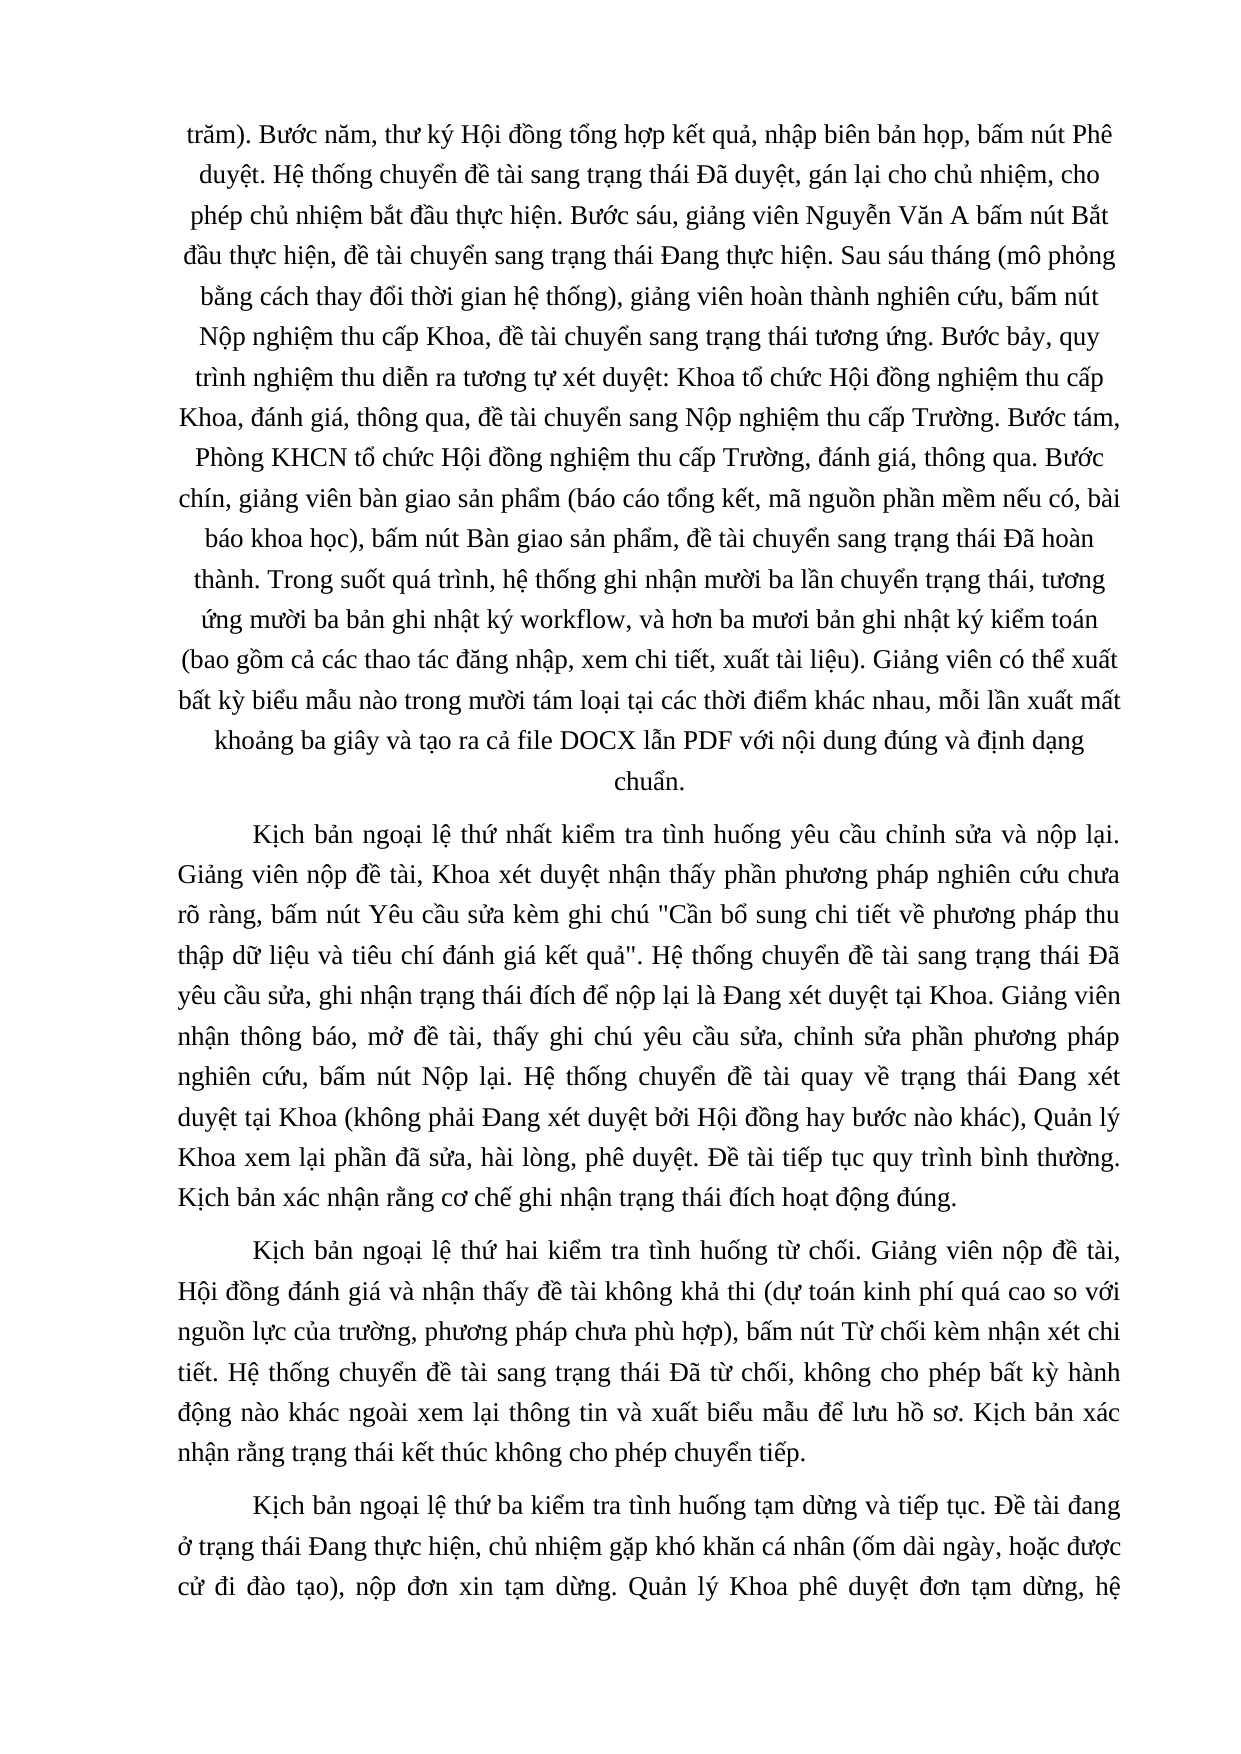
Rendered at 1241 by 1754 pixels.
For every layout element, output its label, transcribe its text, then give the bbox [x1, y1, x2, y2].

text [177, 1489, 1122, 1601]
text Kịch bản ngoại lệ thứ hai kiểm tra tình huống từ chối. Giảng viên nộp đề tài, Hội đồng đánh giá và nhận thấy đề tài không khả thi (dự toán kinh phí quá cao so với nguồn lực của trường, phương pháp chưa phù hợp), bấm nút Từ chối kèm nhận xét chi tiết. Hệ thống chuyển đề tài sang trạng thái Đã từ chối, không cho phép bất kỳ hành động nào khác ngoài xem lại thông tin và xuất biểu mẫu để lưu hồ sơ. Kịch bản xác nhận rằng trạng thái kết thúc không cho phép chuyển tiếp. [177, 1234, 1122, 1468]
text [177, 118, 1122, 796]
text Kịch bản ngoại lệ thứ nhất kiểm tra tình huống yêu cầu chỉnh sửa và nộp lại. Giảng viên nộp đề tài, Khoa xét duyệt nhận thấy phần phương pháp nghiên cứu chưa rõ ràng, bấm nút Yêu cầu sửa kèm ghi chú "Cần bổ sung chi tiết về phương pháp thu thập dữ liệu và tiêu chí đánh giá kết quả". Hệ thống chuyển đề tài sang trạng thái Đã yêu cầu sửa, ghi nhận trạng thái đích để nộp lại là Đang xét duyệt tại Khoa. Giảng viên nhận thông báo, mở đề tài, thấy ghi chú yêu cầu sửa, chỉnh sửa phần phương pháp nghiên cứu, bấm nút Nộp lại. Hệ thống chuyển đề tài quay về trạng thái Đang xét duyệt tại Khoa (không phải Đang xét duyệt bởi Hội đồng hay bước nào khác), Quản lý Khoa xem lại phần đã sửa, hài lòng, phê duyệt. Đề tài tiếp tục quy trình bình thường. Kịch bản xác nhận rằng cơ chế ghi nhận trạng thái đích hoạt động đúng. [177, 818, 1122, 1213]
